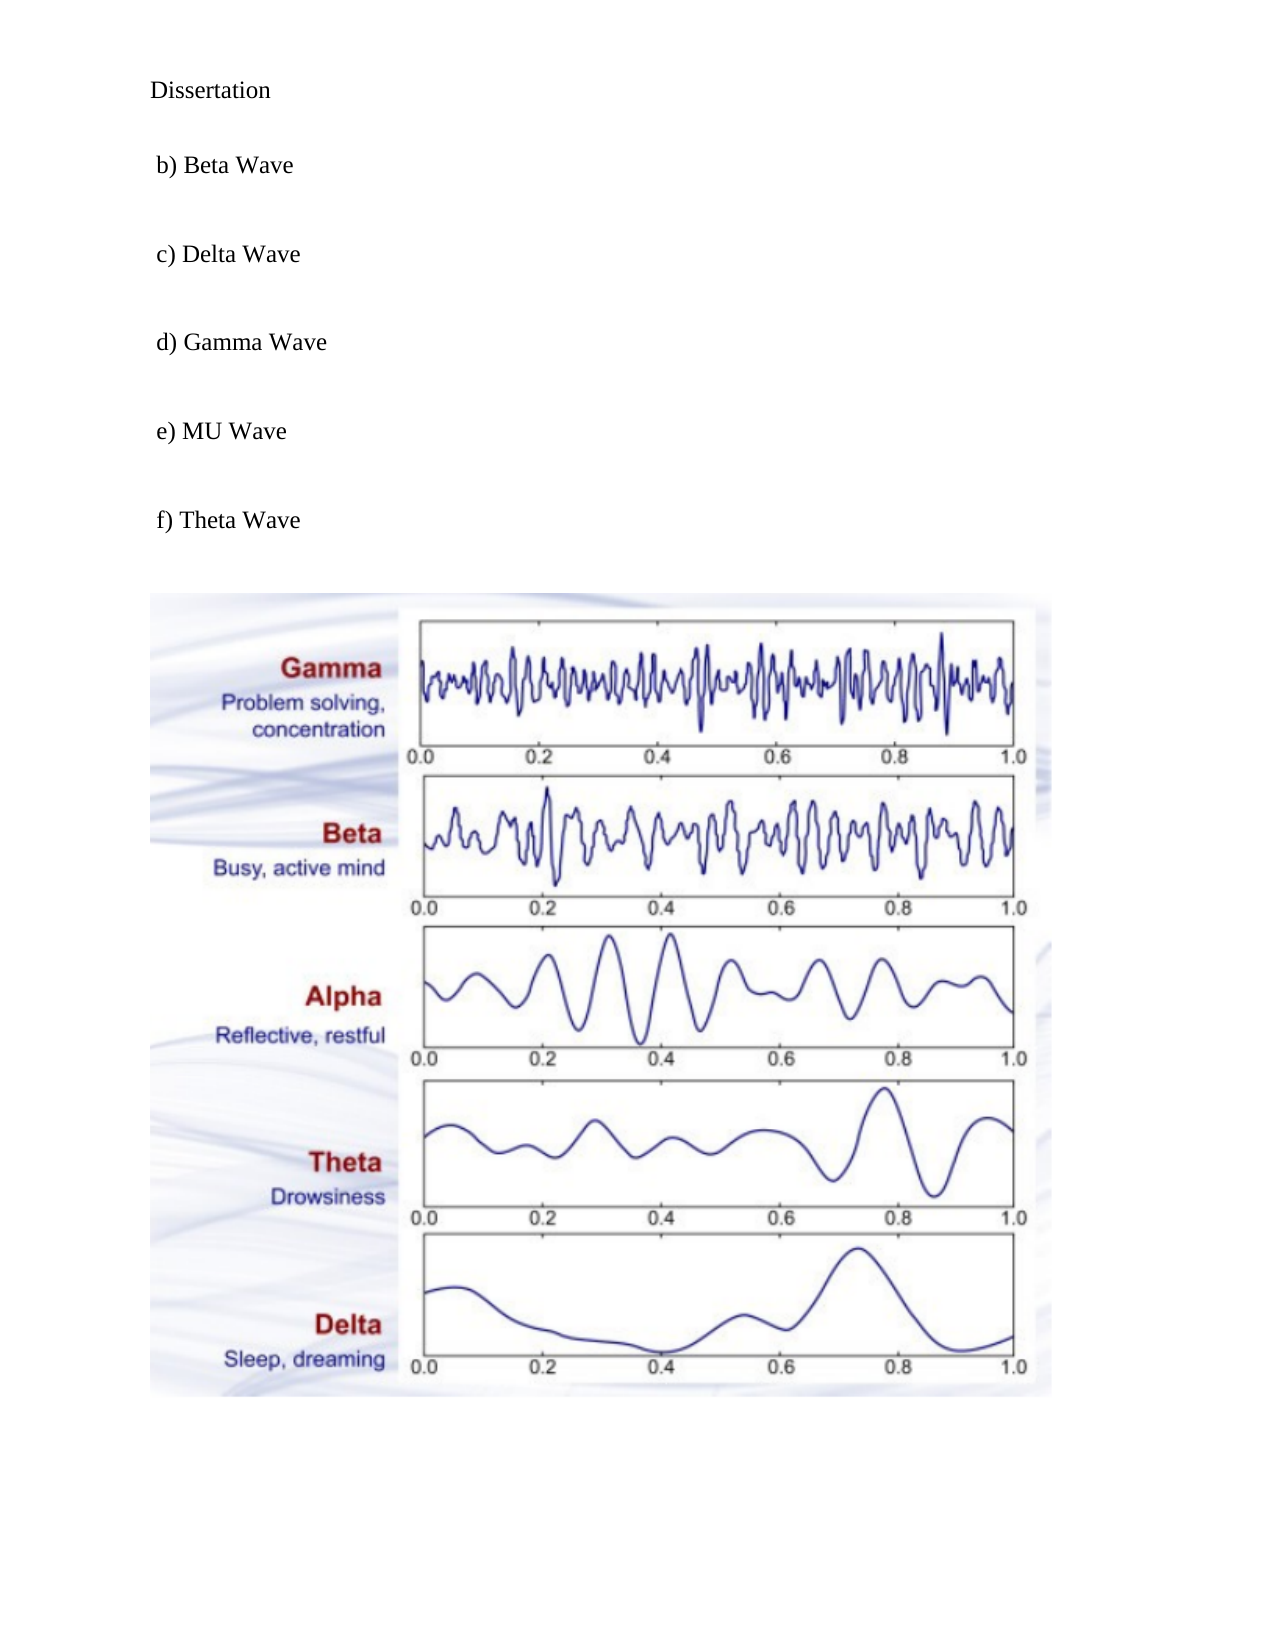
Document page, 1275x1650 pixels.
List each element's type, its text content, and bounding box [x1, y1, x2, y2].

text e) MU Wave [150, 416, 1125, 445]
picture [150, 593, 1055, 1408]
text f) Theta Wave [150, 505, 1125, 534]
text c) Delta Wave [150, 239, 1125, 267]
text d) Gamma Wave [150, 327, 1125, 356]
text b) Beta Wave [150, 150, 1125, 179]
